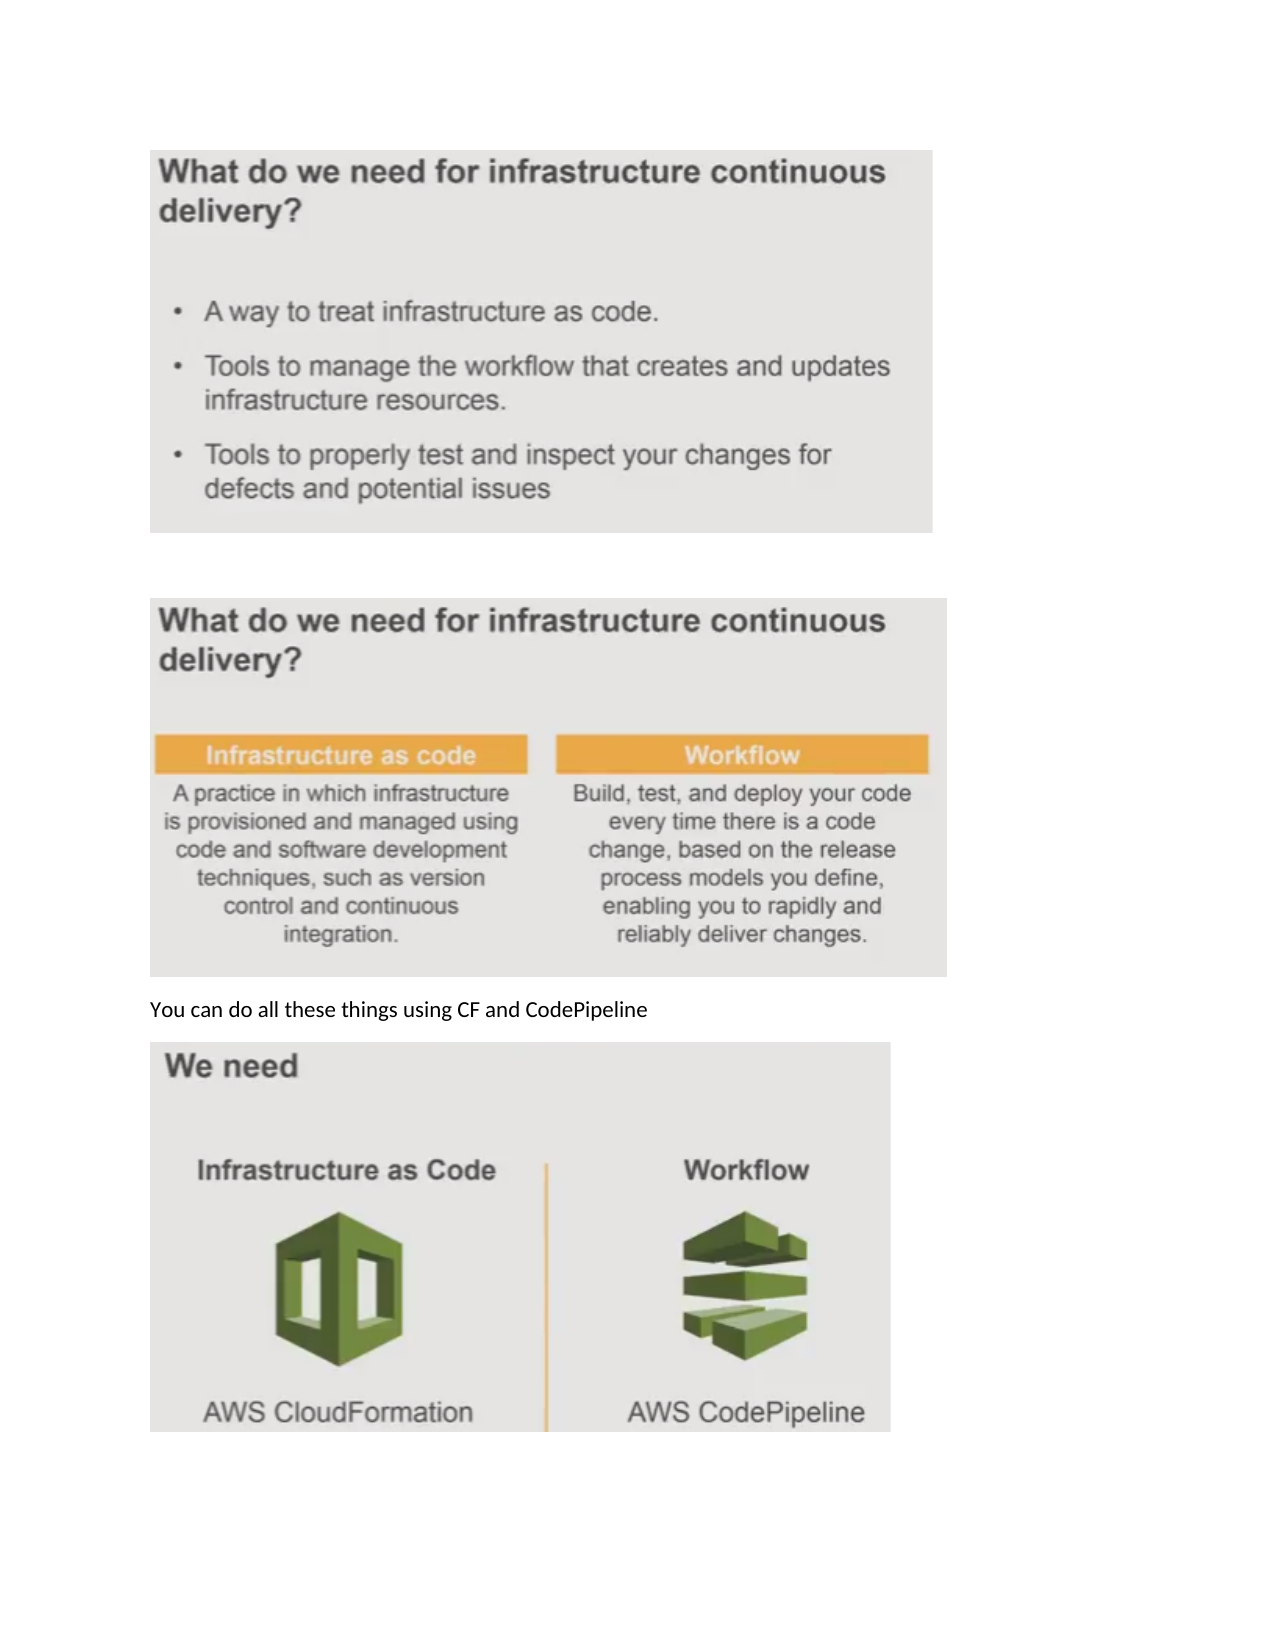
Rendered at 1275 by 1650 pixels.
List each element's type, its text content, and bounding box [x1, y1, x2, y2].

picture [150, 598, 947, 977]
picture [150, 1042, 891, 1432]
picture [150, 150, 933, 533]
text You can do all these things using CF and CodePipeline [150, 996, 1125, 1023]
